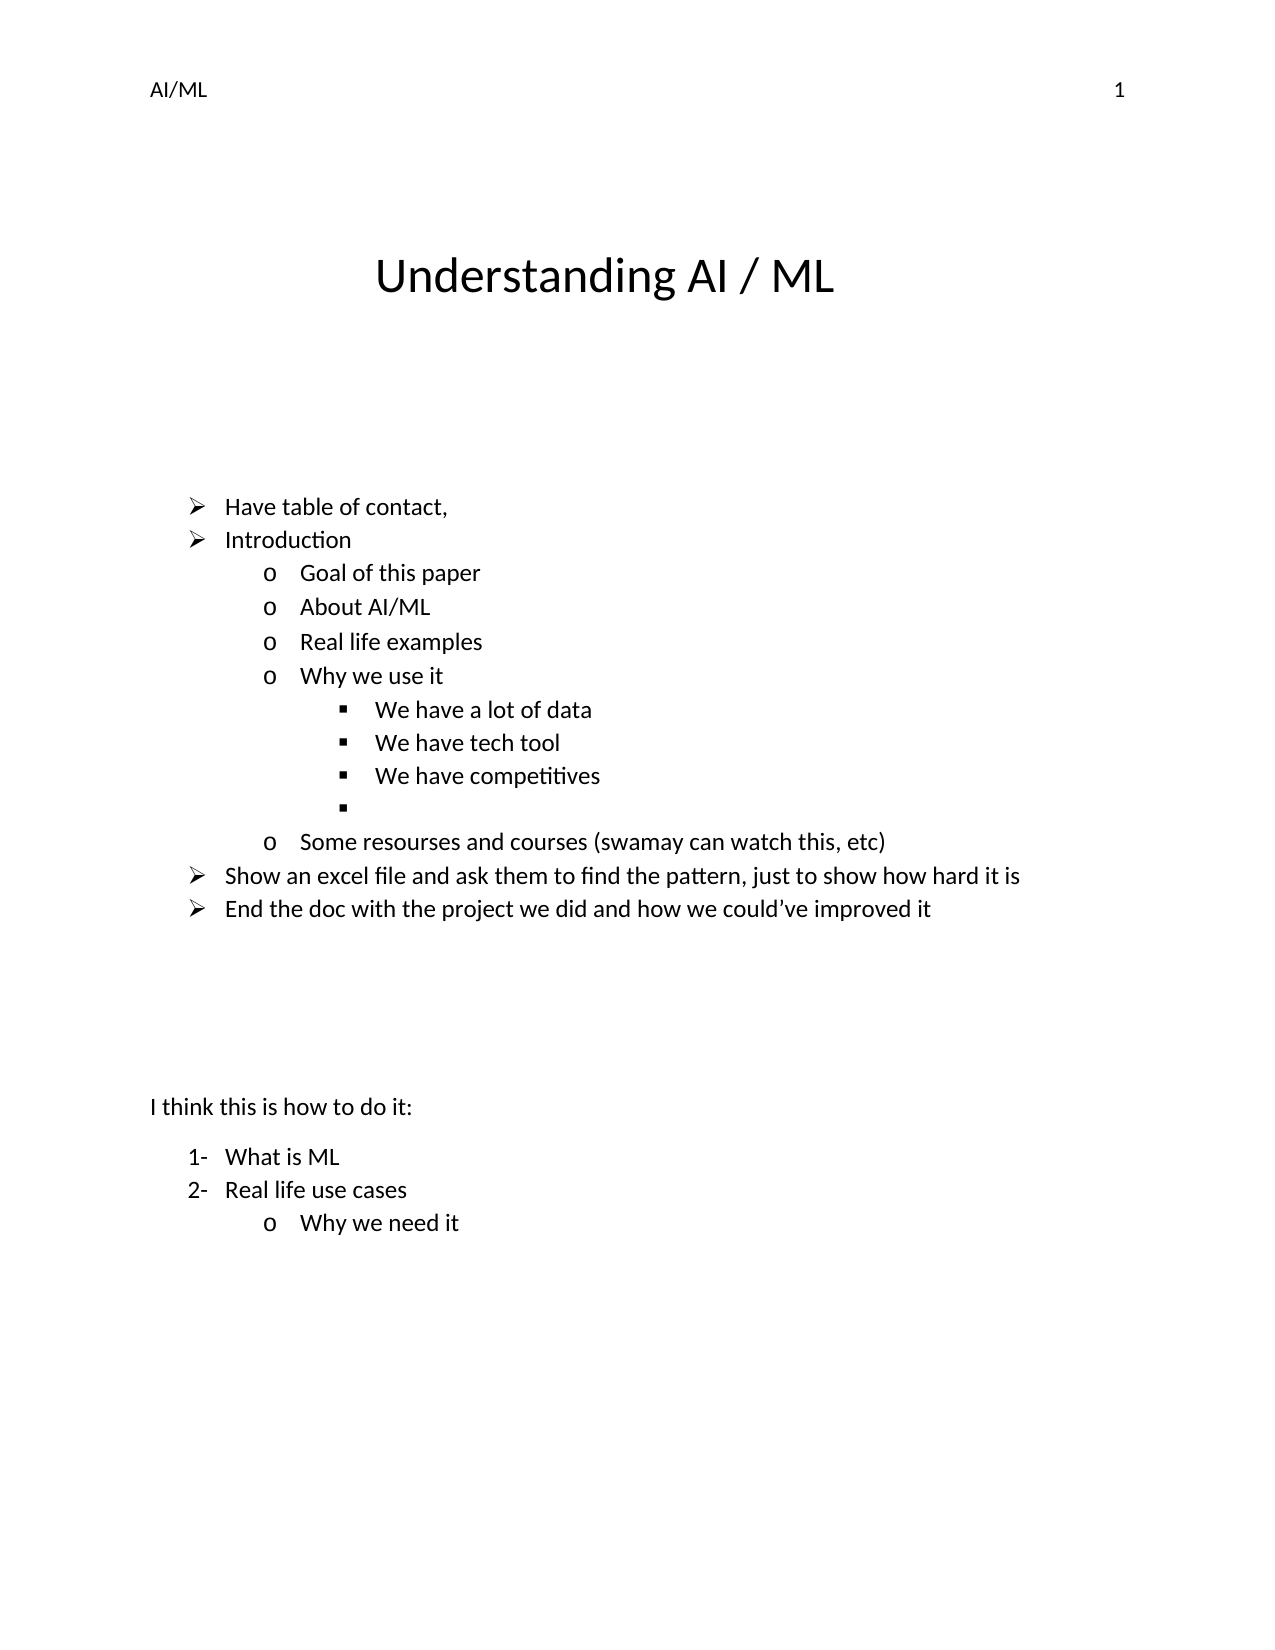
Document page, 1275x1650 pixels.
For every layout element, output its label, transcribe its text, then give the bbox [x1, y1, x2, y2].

list Goal of this paper [262, 557, 1125, 589]
list Why we use it [262, 660, 1125, 692]
list What is ML [187, 1141, 1125, 1171]
list Have table of contact, [187, 491, 1125, 522]
text Understanding AI / ML [150, 244, 1125, 305]
list Introduction [187, 524, 1125, 555]
list We have tech tool [337, 727, 1125, 758]
list Show an excel file and ask them to find the pattern, just to show how hard it is [187, 860, 1125, 891]
list End the doc with the project we did and how we could’ve improved it [187, 893, 1125, 923]
text I think this is how to do it: [150, 1091, 1125, 1122]
list Real life examples [262, 626, 1125, 657]
list Real life use cases [187, 1174, 1125, 1204]
list Some resourses and courses (swamay can watch this, etc) [262, 826, 1125, 858]
list About AI/ML [262, 591, 1125, 623]
list Why we need it [262, 1207, 1125, 1238]
list We have competitives [337, 760, 1125, 791]
list We have a lot of data [337, 694, 1125, 725]
